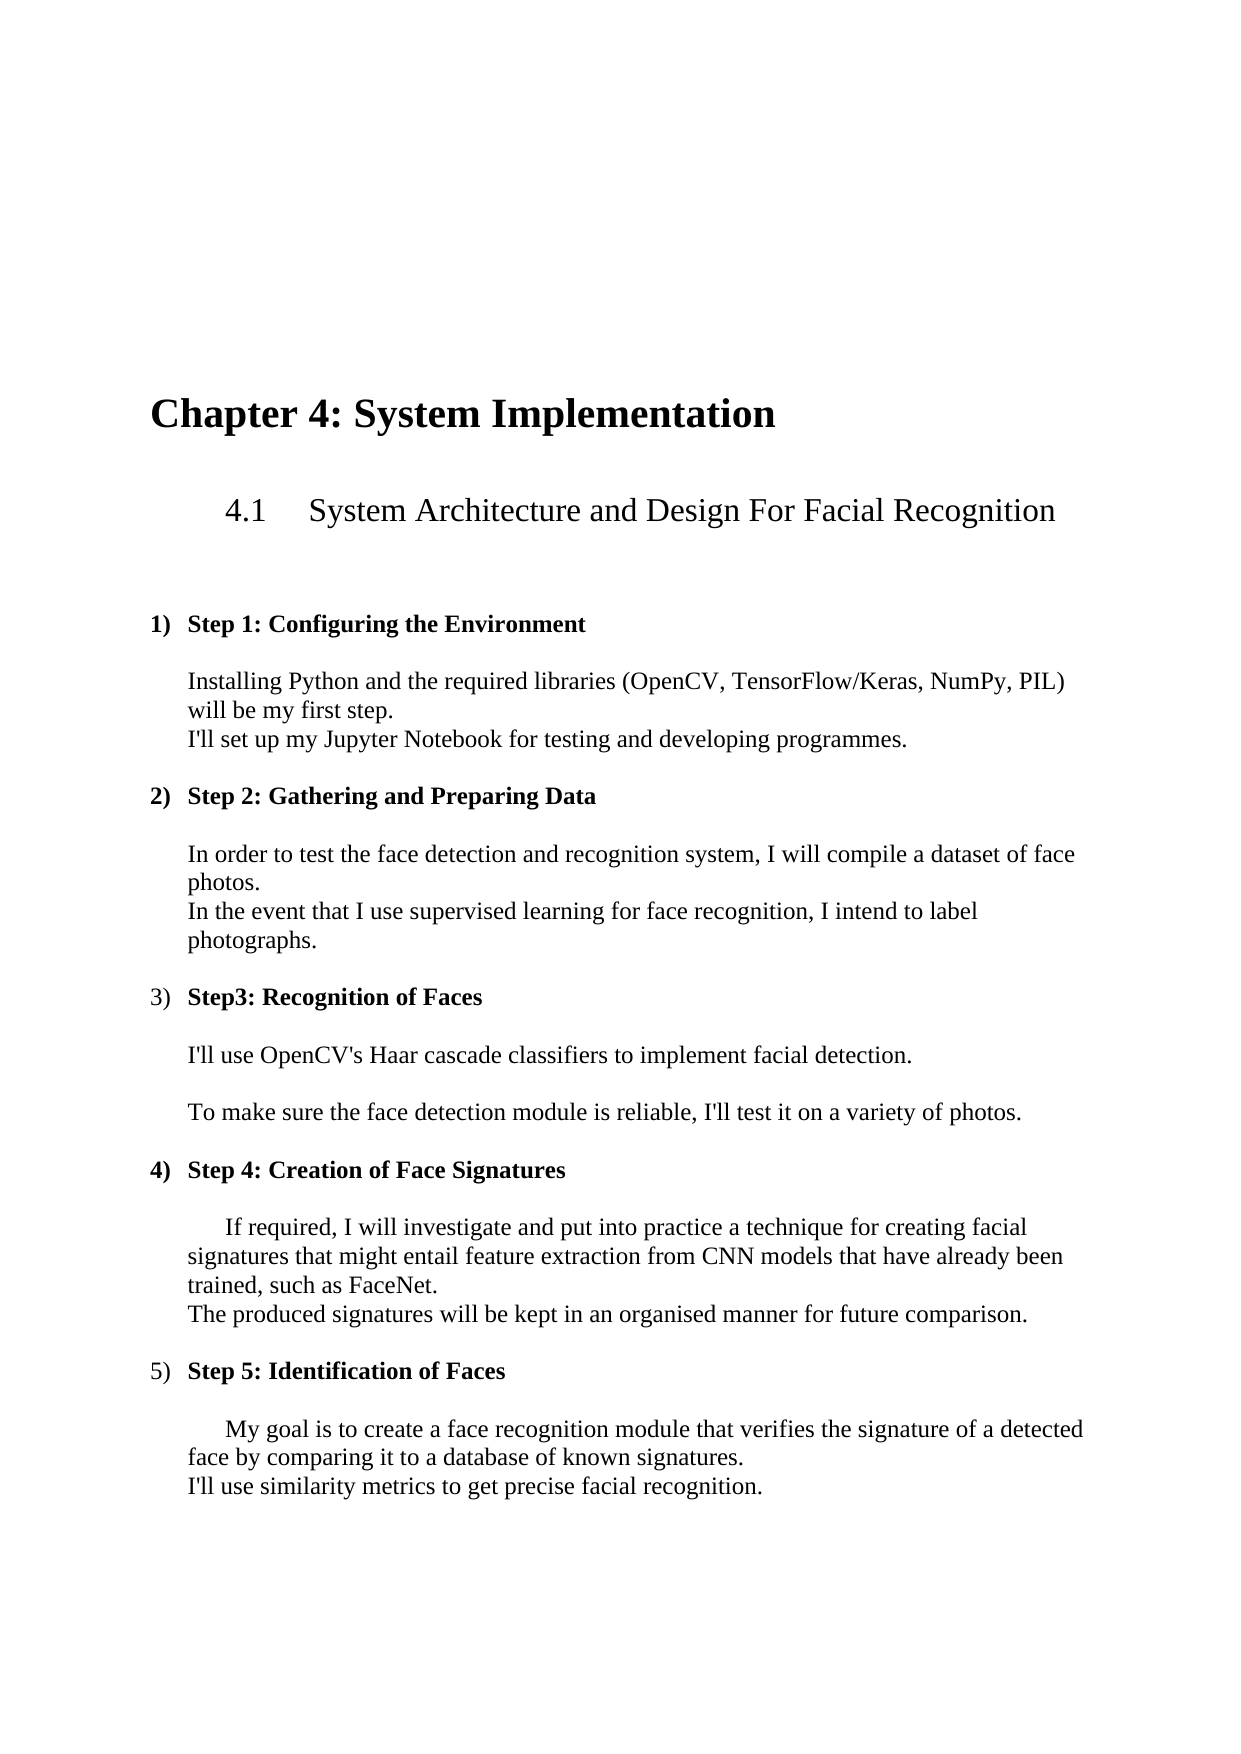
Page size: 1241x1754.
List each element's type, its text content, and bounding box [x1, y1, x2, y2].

list If required, I will investigate and put into practice a technique for creating facial signatures that might entail feature extraction from CNN models that have already been trained, such as FaceNet. [187, 1212, 1090, 1299]
list Step 5: Identification of Faces My goal is to create a face recognition module that verifies the signature of a detected face by comparing it to a database of known signatures. I'll use similarity metrics to get precise facial recognition. [150, 1356, 1090, 1500]
subtitle Chapter 4: System Implementation [150, 389, 1090, 437]
list Step 2: Gathering and Preparing Data [150, 781, 1090, 810]
list To make sure the face detection module is reliable, I'll test it on a variety of photos. [187, 1069, 1090, 1126]
list Step3: Recognition of Faces I'll use OpenCV's Haar cascade classifiers to implement facial detection. [150, 982, 1090, 1069]
list The produced signatures will be kept in an organised manner for future comparison. [187, 1299, 1090, 1327]
subtitle System Architecture and Design For Facial Recognition [225, 490, 1090, 529]
list Step 4: Creation of Face Signatures [150, 1155, 1090, 1184]
list Step 1: Configuring the Environment [150, 609, 1090, 637]
list Installing Python and the required libraries (OpenCV, TensorFlow/Keras, NumPy, PIL) will be my first step. I'll set up my Jupyter Notebook for testing and developing programmes. [187, 637, 1090, 752]
list In order to test the face detection and recognition system, I will compile a dataset of face photos. [187, 839, 1090, 896]
list In the event that I use supervised learning for face recognition, I intend to label photographs. [187, 896, 1090, 954]
